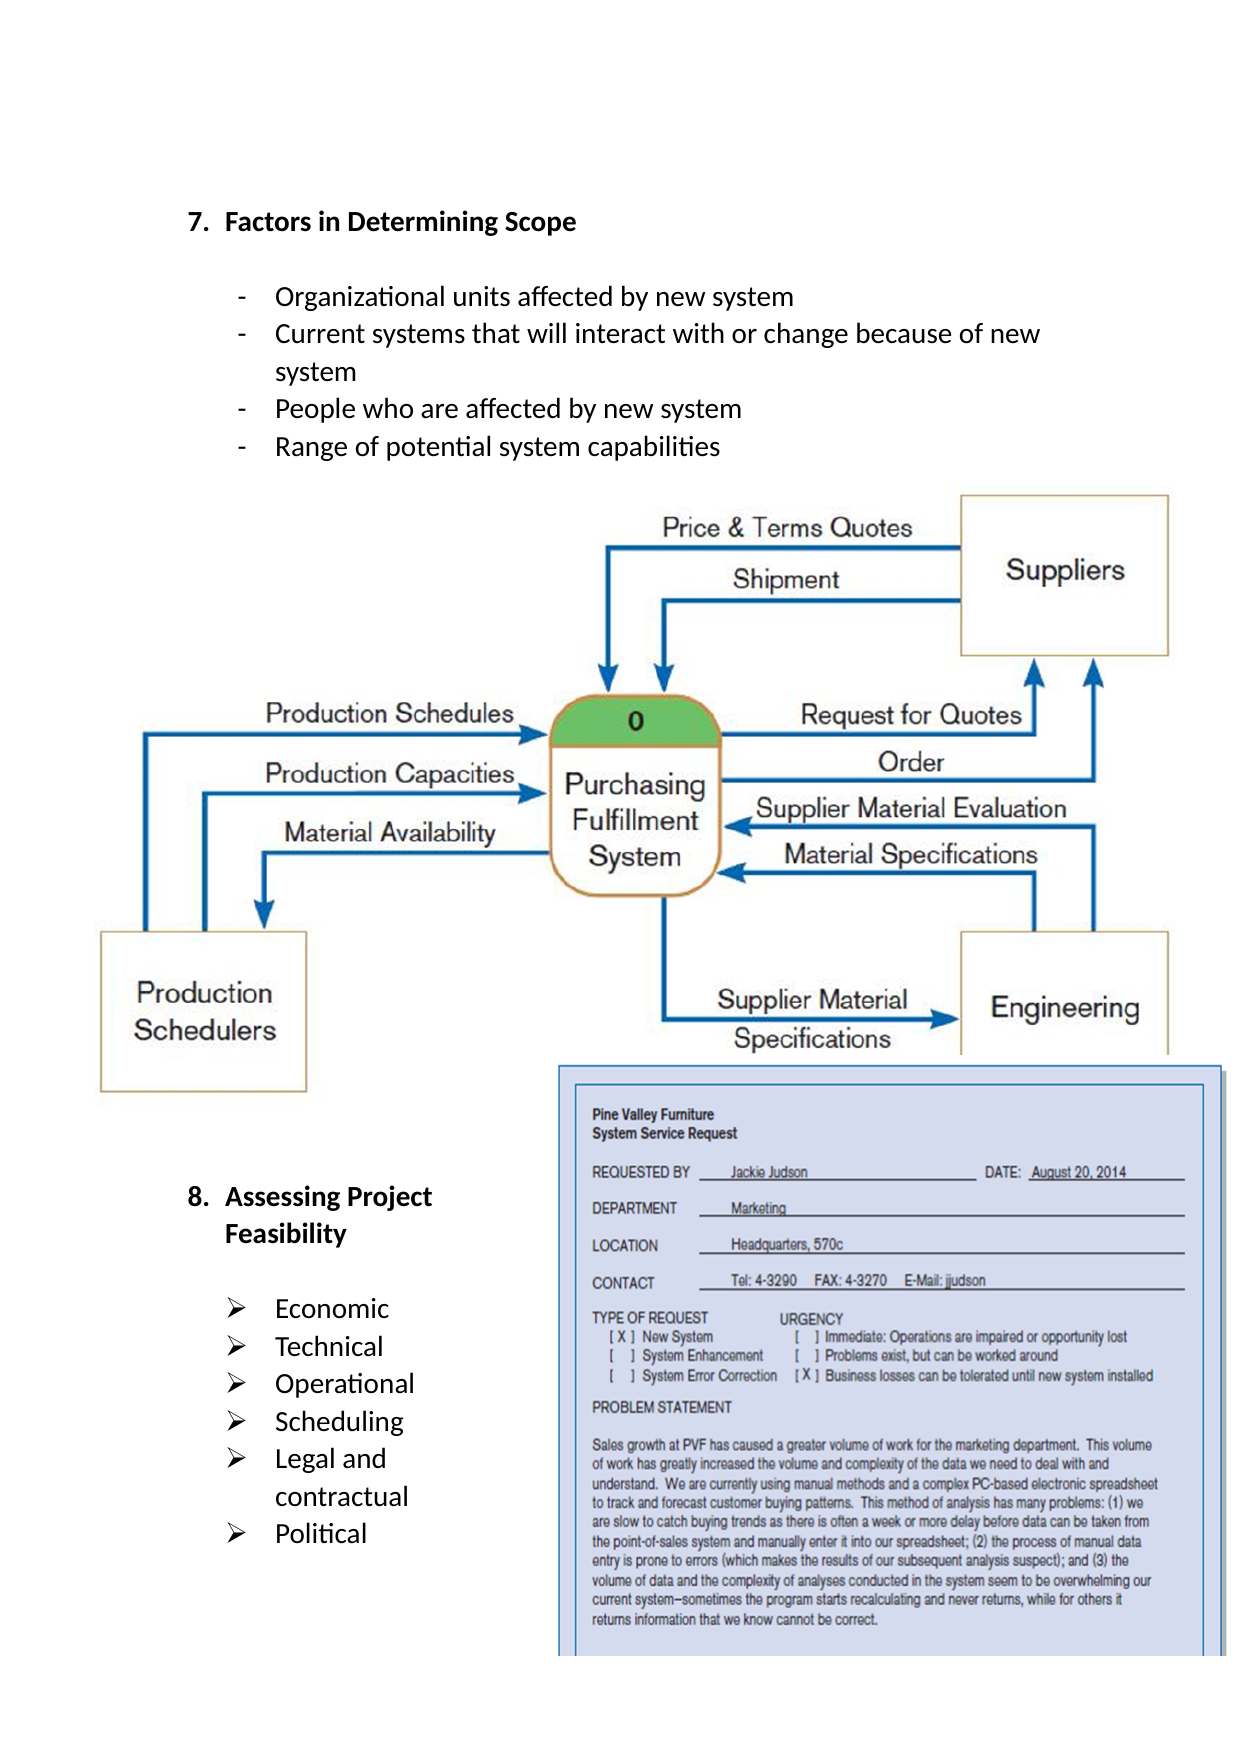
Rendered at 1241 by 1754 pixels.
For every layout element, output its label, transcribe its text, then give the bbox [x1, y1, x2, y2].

list Technical [225, 1327, 550, 1364]
list Current systems that will interact with or change because of new system [237, 314, 1053, 389]
list Range of potential system capabilities [237, 427, 1053, 464]
list Assessing Project Feasibility [187, 1177, 550, 1252]
list Organizational units affected by new system [237, 277, 1053, 314]
picture [94, 483, 1237, 1656]
list Legal and contractual [225, 1439, 550, 1514]
list Operational [225, 1364, 550, 1402]
list Political [225, 1514, 550, 1552]
list People who are affected by new system [237, 389, 1053, 427]
list Scheduling [225, 1402, 550, 1439]
list Factors in Determining Scope [187, 202, 1053, 239]
list Economic [225, 1289, 550, 1327]
